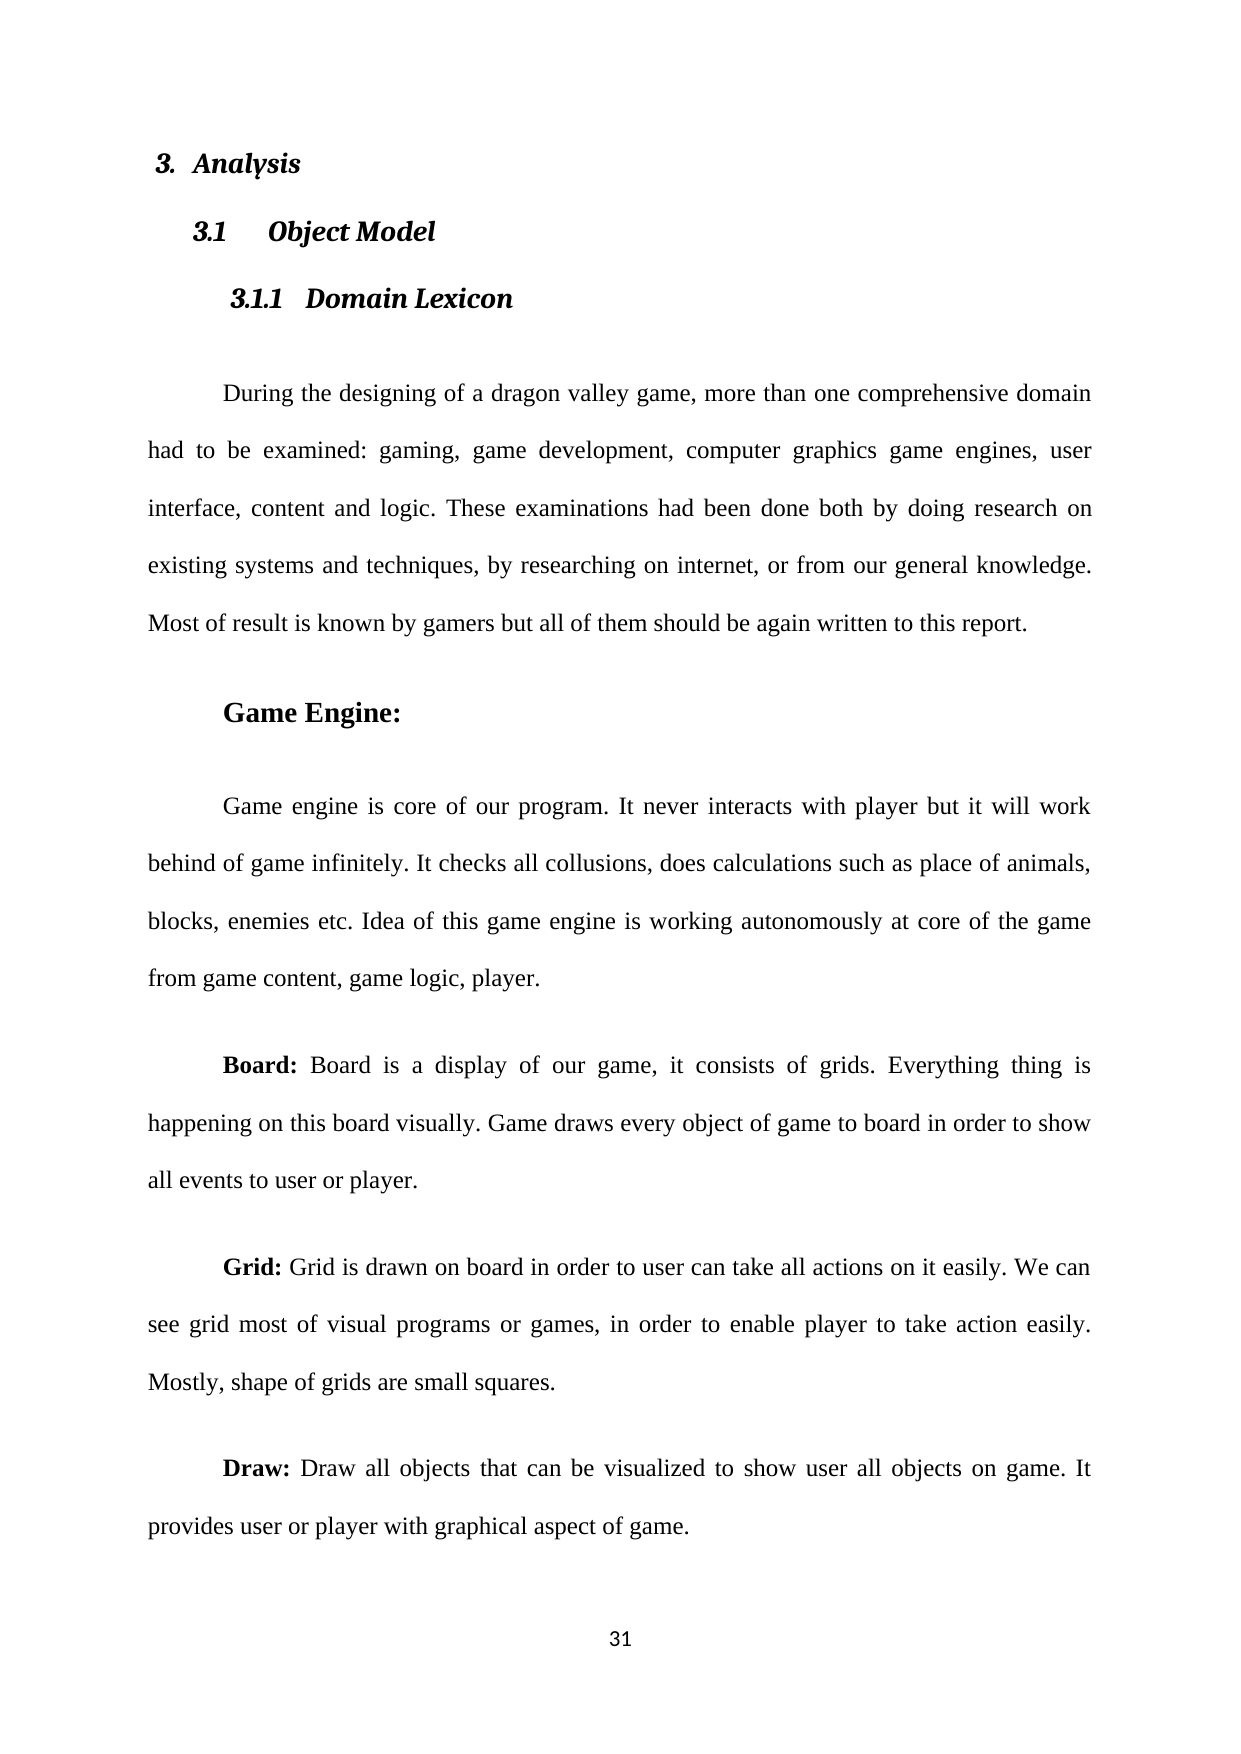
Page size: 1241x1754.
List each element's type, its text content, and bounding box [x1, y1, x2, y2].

text Board: Board is a display of our game, it consists of grids. Everything thing is happening on this board visually. Game draws every object of game to board in order to show all events to user or player. [148, 1050, 1093, 1194]
text Game engine is core of our program. It never interacts with player but it will work behind of game infinitely. It checks all collusions, does calculations such as place of animals, blocks, enemies etc. Idea of this game engine is working autonomously at core of the game from game content, game logic, player. [148, 791, 1093, 992]
text Draw: Draw all objects that can be visualized to show user all objects on game. It provides user or player with graphical aspect of game. [148, 1453, 1093, 1540]
text Grid: Grid is drawn on board in order to user can take all actions on it easily. We can see grid most of visual programs or games, in order to enable player to take action easily. Mostly, shape of grids are small squares. [148, 1252, 1093, 1396]
list Domain Lexicon [230, 282, 1093, 315]
list Object Model [193, 215, 1093, 248]
list Analysis [155, 148, 1093, 181]
text Game Engine: [148, 695, 1093, 728]
text During the designing of a dragon valley game, more than one comprehensive domain had to be examined: gaming, game development, computer graphics game engines, user interface, content and logic. These examinations had been done both by doing research on existing systems and techniques, by researching on internet, or from our general knowledge. Most of result is known by gamers but all of them should be again written to this report. [148, 378, 1093, 637]
